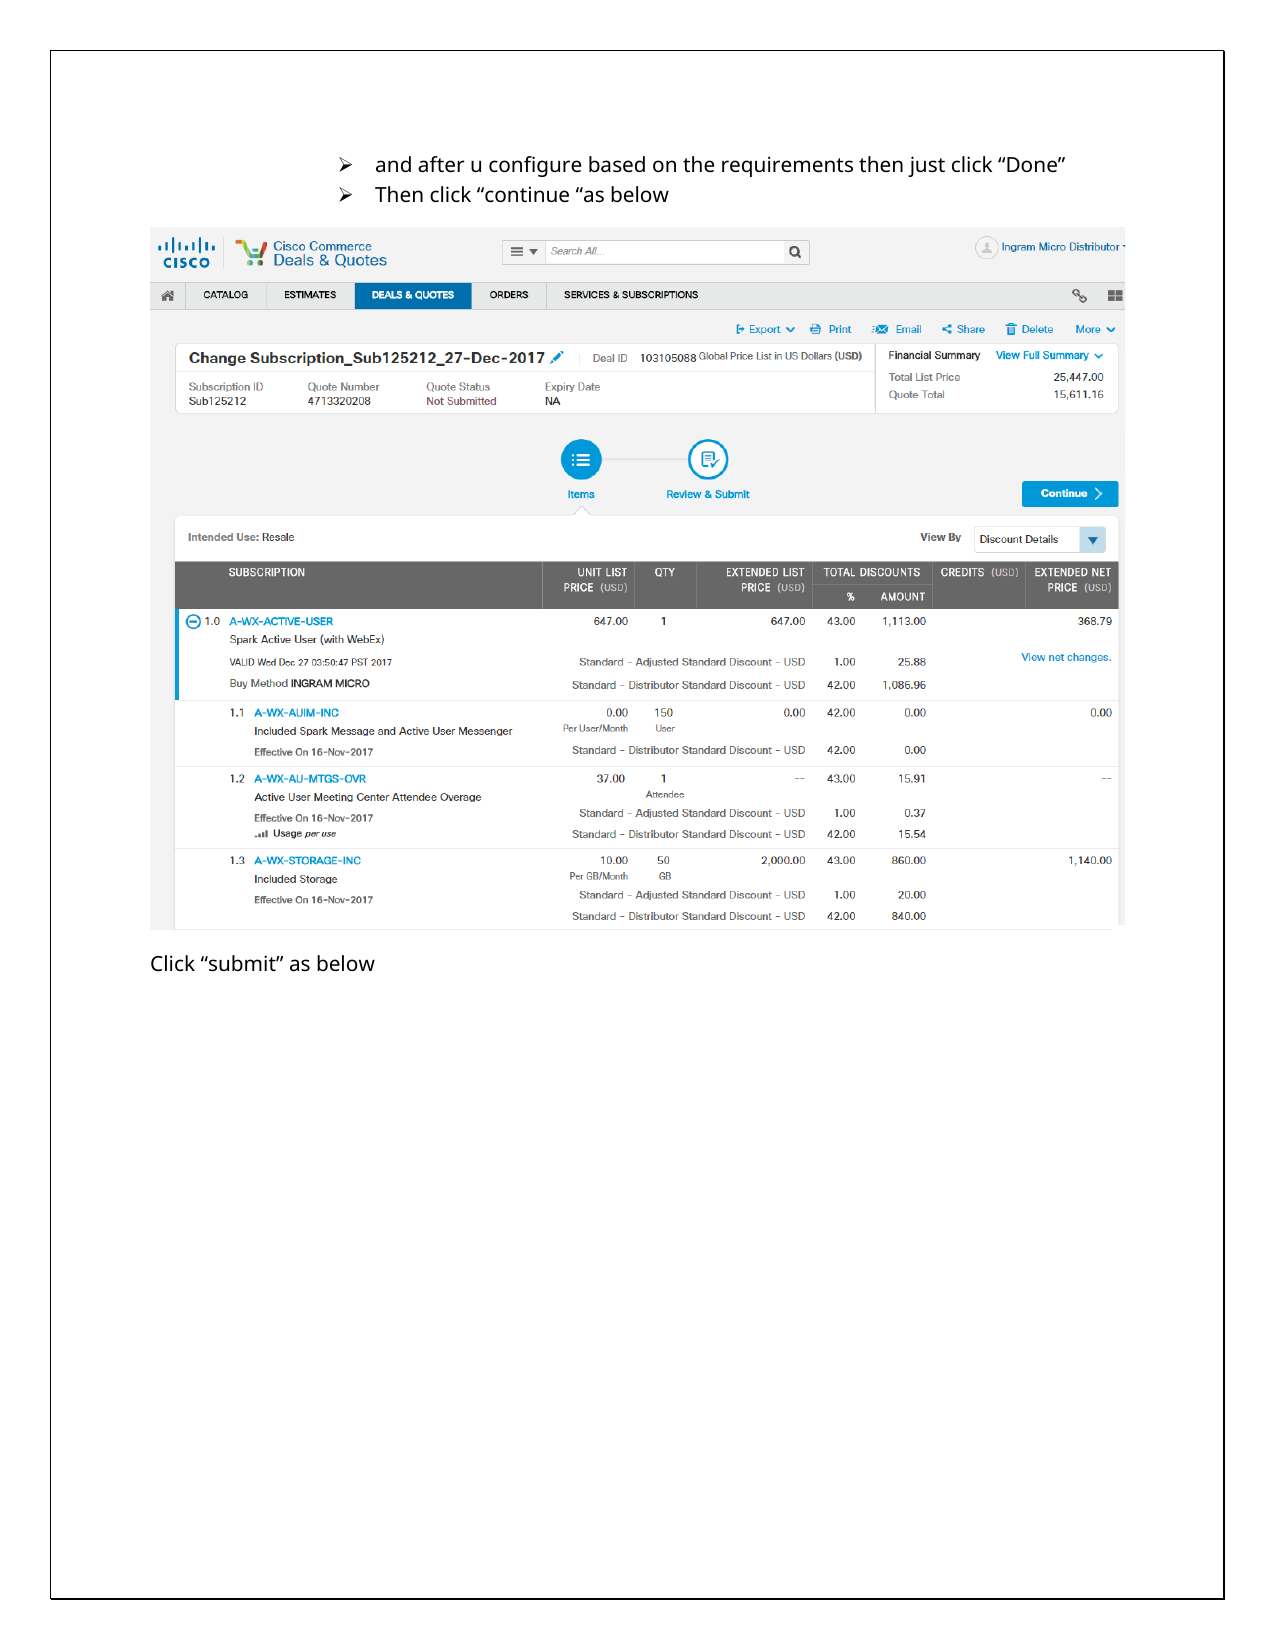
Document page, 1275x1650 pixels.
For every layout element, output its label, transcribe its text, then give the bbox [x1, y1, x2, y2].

text Click “submit” as below [150, 949, 1124, 977]
list Then click “continue “as below [337, 181, 1124, 209]
picture [150, 227, 1125, 930]
list and after u configure based on the requirements then just click “Done” [337, 150, 1124, 178]
